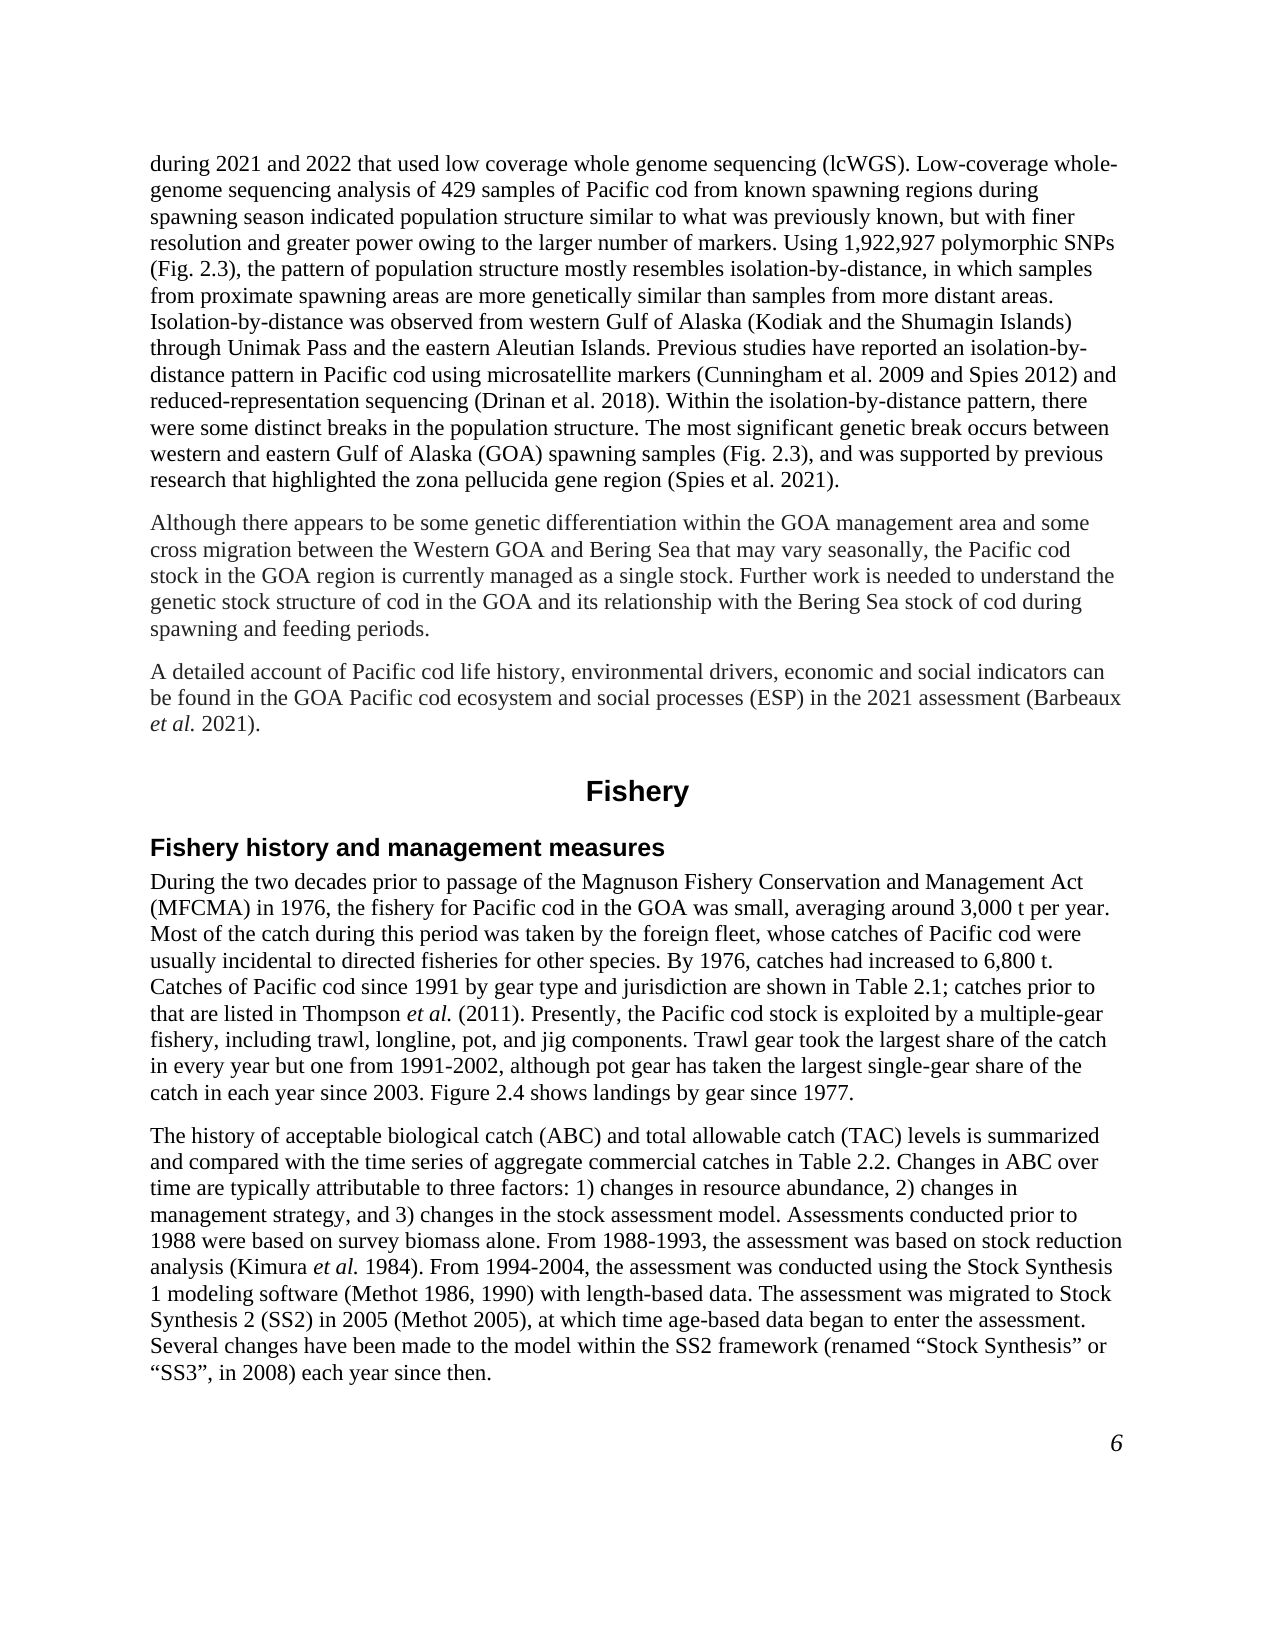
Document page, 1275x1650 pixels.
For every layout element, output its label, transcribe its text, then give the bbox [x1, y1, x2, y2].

text During the two decades prior to passage of the Magnuson Fishery Conservation and Management Act (MFCMA) in 1976, the fishery for Pacific cod in the GOA was small, averaging around 3,000 t per year. Most of the catch during this period was taken by the foreign fleet, whose catches of Pacific cod were usually incidental to directed fisheries for other species. By 1976, catches had increased to 6,800 t. Catches of Pacific cod since 1991 by gear type and jurisdiction are shown in Table 2.1; catches prior to that are listed in Thompson et al. (2011). Presently, the Pacific cod stock is exploited by a multiple-gear fishery, including trawl, longline, pot, and jig components. Trawl gear took the largest share of the catch in every year but one from 1991-2002, although pot gear has taken the largest single-gear share of the catch in each year since 2003. Figure 2.4 shows landings by gear since 1977. [150, 868, 1125, 1105]
text Although there appears to be some genetic differentiation within the GOA management area and some cross migration between the Western GOA and Bering Sea that may vary seasonally, the Pacific cod stock in the GOA region is currently managed as a single stock. Further work is needed to understand the genetic stock structure of cod in the GOA and its relationship with the Bering Sea stock of cod during spawning and feeding periods. [150, 509, 1125, 641]
subtitle Fishery [150, 774, 1125, 808]
text The history of acceptable biological catch (ABC) and total allowable catch (TAC) levels is summarized and compared with the time series of aggregate commercial catches in Table 2.2. Changes in ABC over time are typically attributable to three factors: 1) changes in resource abundance, 2) changes in management strategy, and 3) changes in the stock assessment model. Assessments conducted prior to 1988 were based on survey biomass alone. From 1988-1993, the assessment was based on stock reduction analysis (Kimura et al. 1984). From 1994-2004, the assessment was conducted using the Stock Synthesis 1 modeling software (Methot 1986, 1990) with length-based data. The assessment was migrated to Stock Synthesis 2 (SS2) in 2005 (Methot 2005), at which time age-based data began to enter the assessment. Several changes have been made to the model within the SS2 framework (renamed “Stock Synthesis” or “SS3”, in 2008) each year since then. [150, 1122, 1125, 1385]
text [150, 150, 1125, 493]
text A detailed account of Pacific cod life history, environmental drivers, economic and social indicators can be found in the GOA Pacific cod ecosystem and social processes (ESP) in the 2021 assessment (Barbeaux et al. 2021). [150, 658, 1125, 737]
subtitle Fishery history and management measures [150, 833, 1125, 862]
